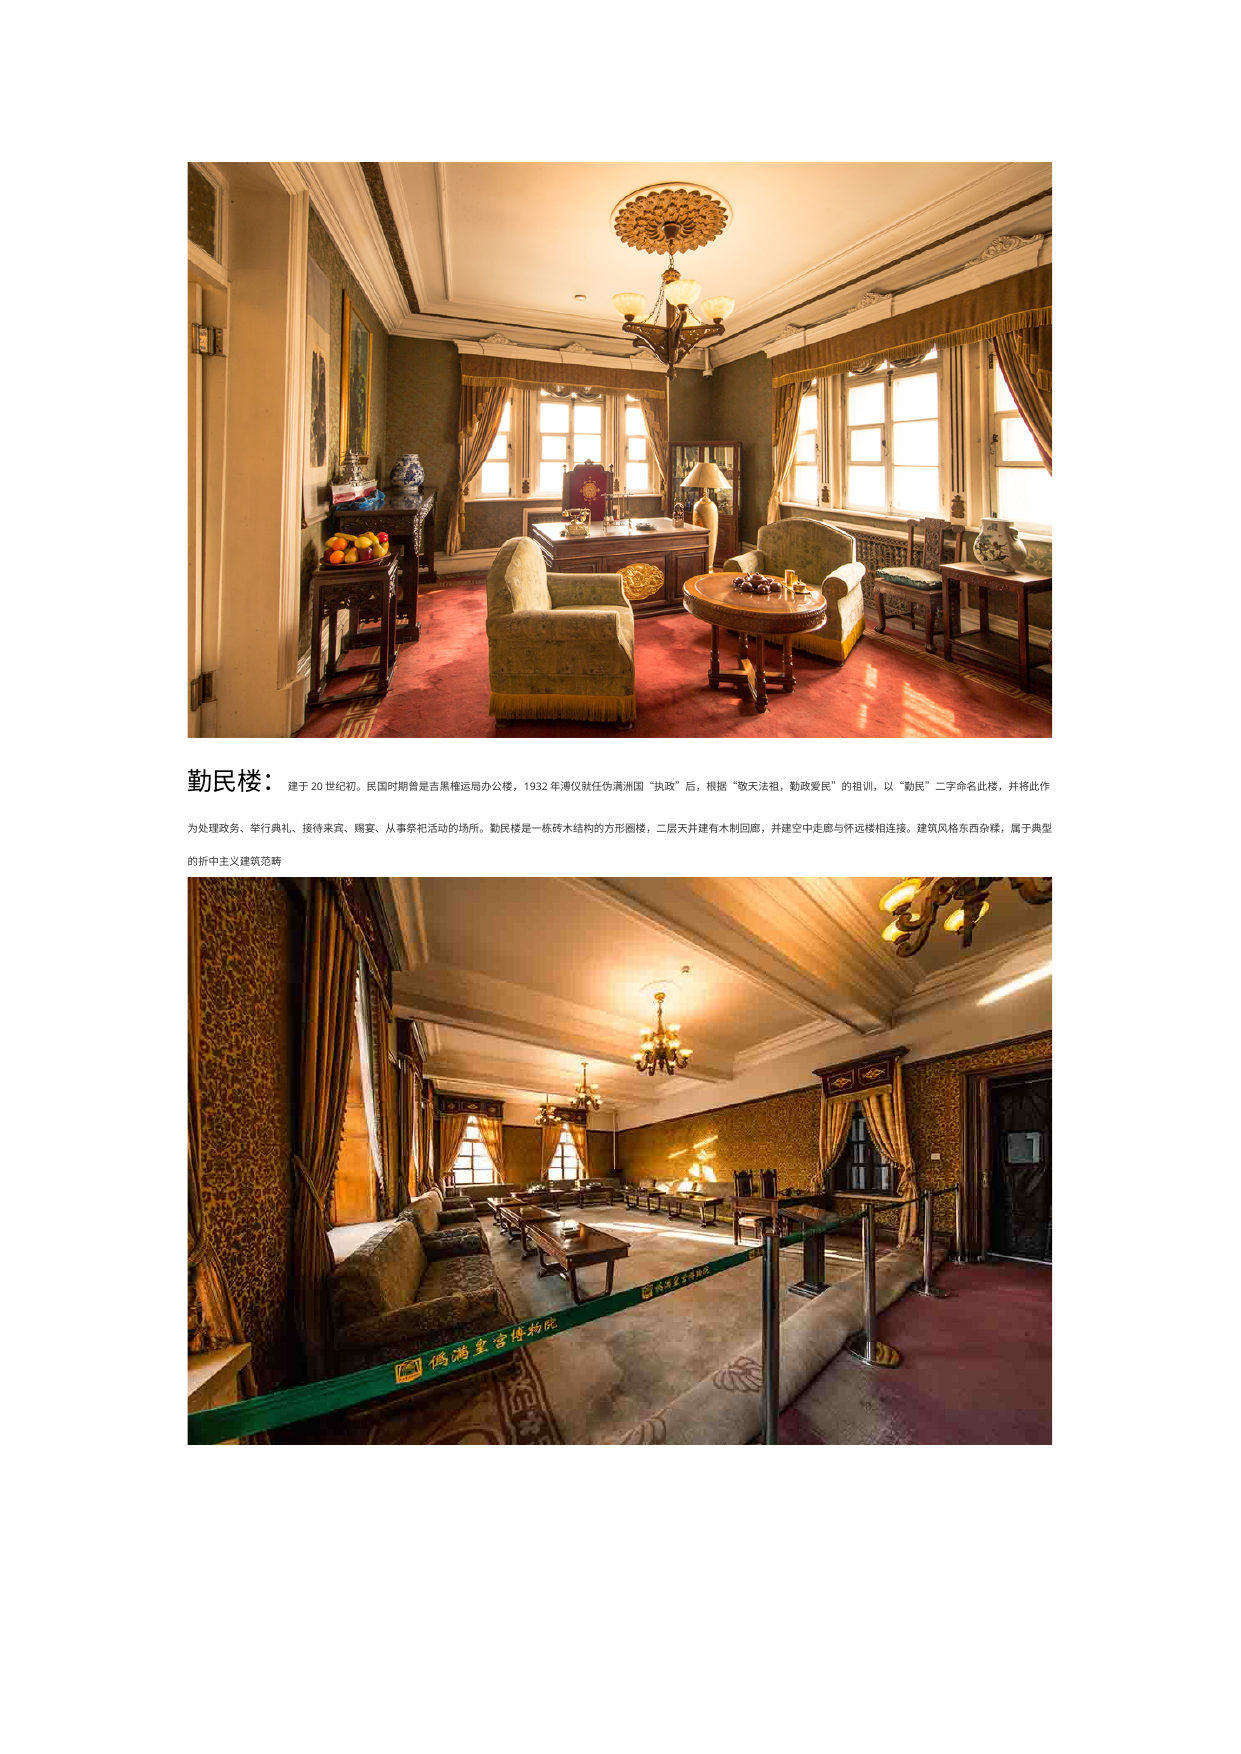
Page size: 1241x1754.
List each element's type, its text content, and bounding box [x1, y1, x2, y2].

picture [187, 877, 1053, 1445]
text 勤民楼：建于20世纪初。民国时期曾是吉黑榷运局办公楼，1932年溥仪就任伪满洲国“执政”后，根据“敬天法祖，勤政爱民”的祖训，以“勤民”二字命名此楼，并将此作为处理政务、举行典礼、接待来宾、赐宴、从事祭祀活动的场所。勤民楼是一栋砖木结构的方形圈楼，二层天井建有木制回廊，并建空中走廊与怀远楼相连接。建筑风格东西杂糅，属于典型的折中主义建筑范畴 [187, 747, 1053, 877]
picture [187, 162, 1053, 738]
